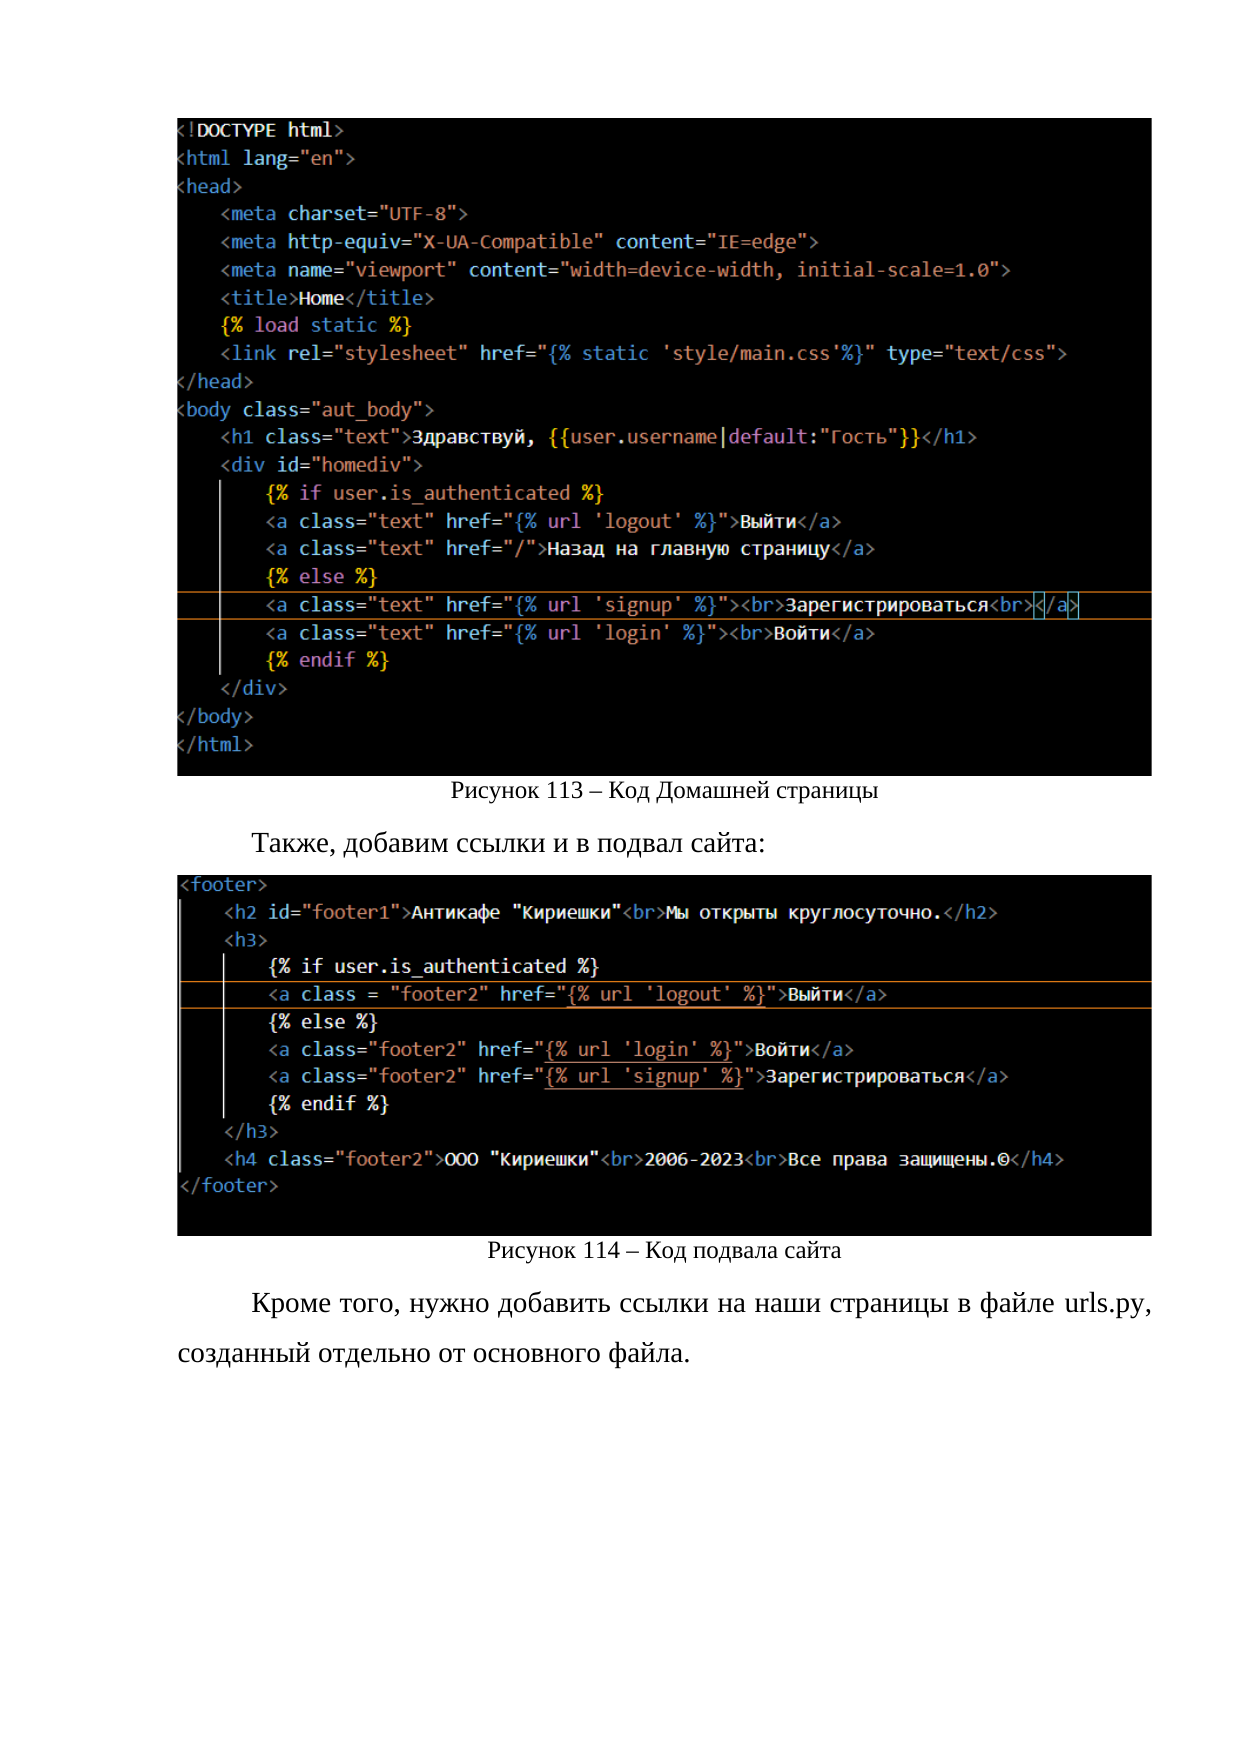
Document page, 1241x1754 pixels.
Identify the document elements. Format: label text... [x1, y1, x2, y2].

text Также, добавим ссылки и в подвал сайта: [177, 825, 1152, 859]
text Кроме того, нужно добавить ссылки на наши страницы в файле urls.py, созданный отдельно от основного файла. [177, 1285, 1152, 1369]
picture [177, 875, 1152, 1236]
text Рисунок 114 – Код подвала сайта [177, 1236, 1152, 1264]
text Рисунок 113 – Код Домашней страницы [177, 776, 1152, 804]
picture [177, 118, 1152, 776]
